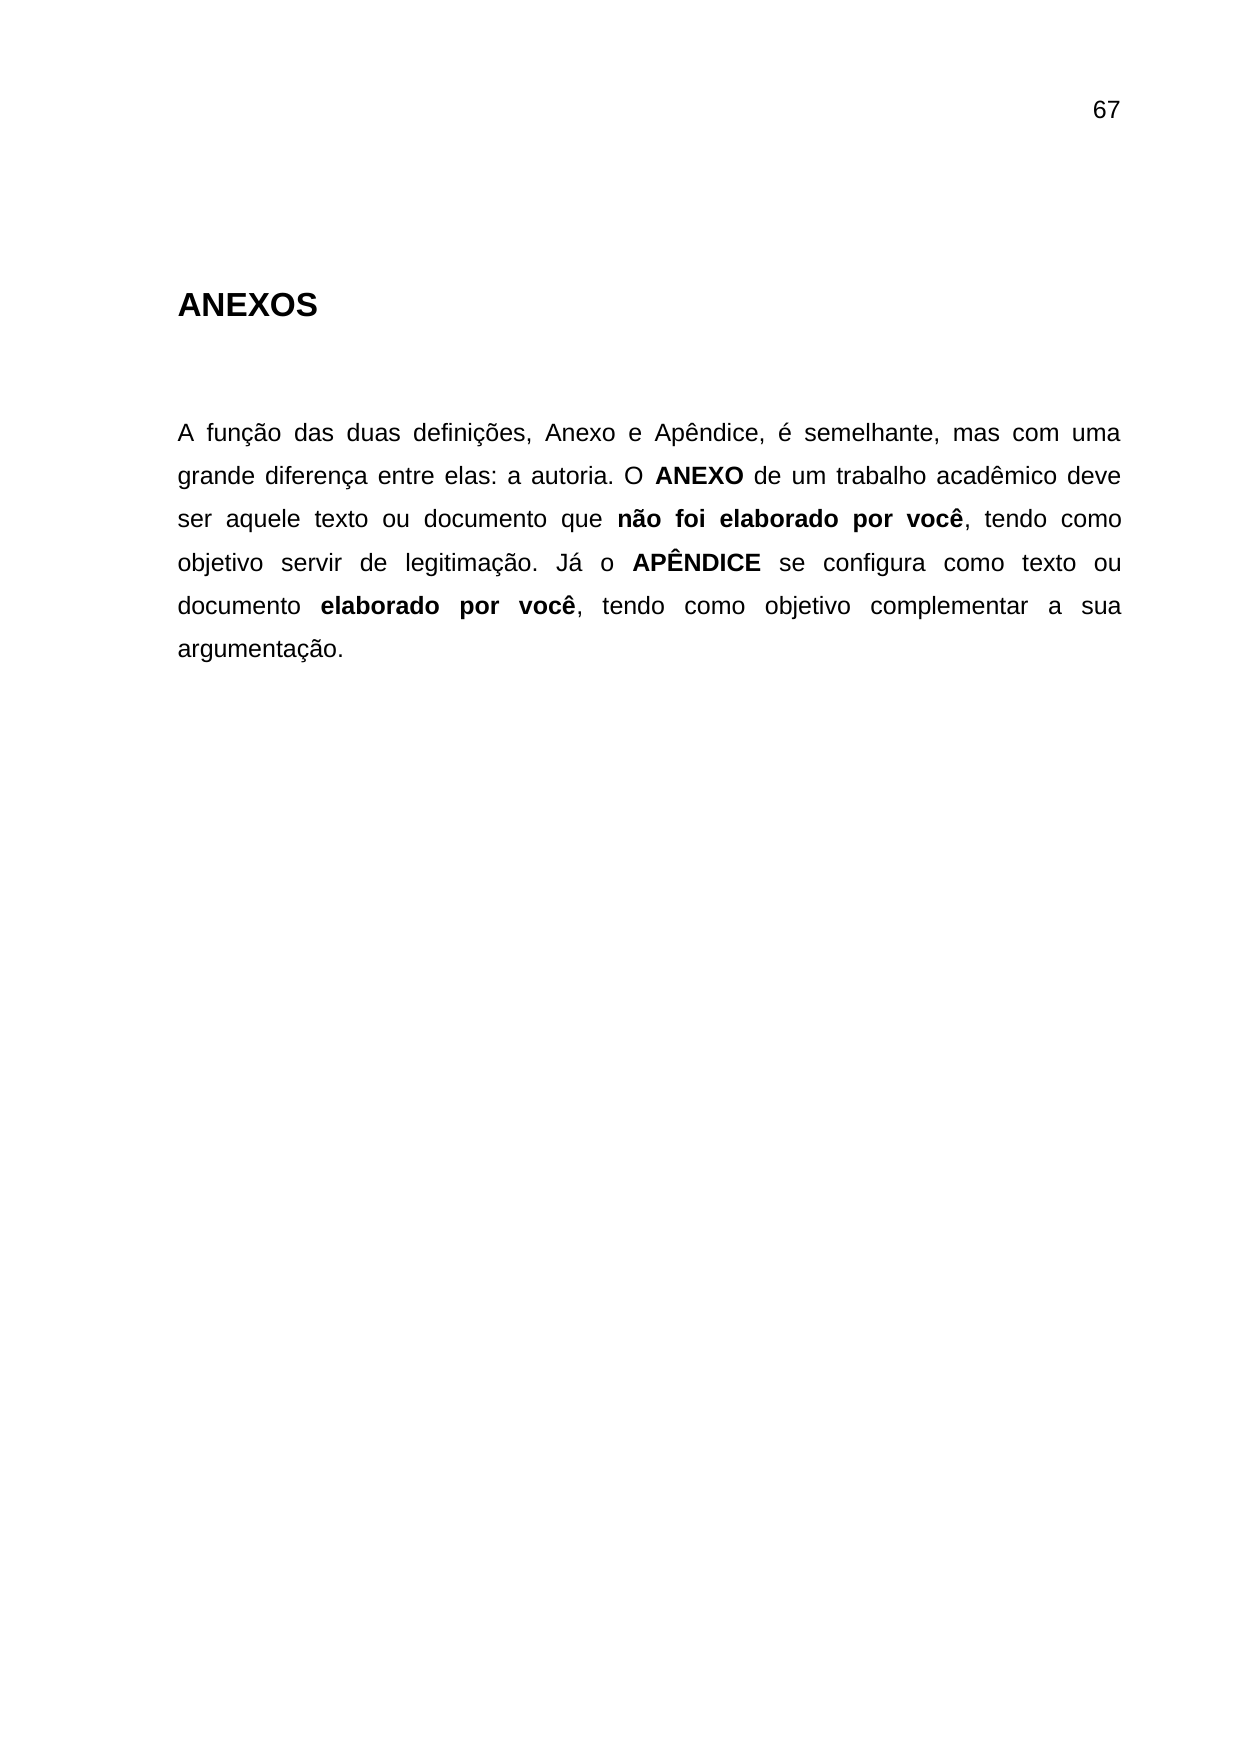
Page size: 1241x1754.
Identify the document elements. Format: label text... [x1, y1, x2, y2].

text A função das duas definições, Anexo e Apêndice, é semelhante, mas com uma grande diferença entre elas: a autoria. O ANEXO de um trabalho acadêmico deve ser aquele texto ou documento que não foi elaborado por você, tendo como objetivo servir de legitimação. Já o APÊNDICE se configura como texto ou documento elaborado por você, tendo como objetivo complementar a sua argumentação. [177, 418, 1122, 662]
text ANEXOS [177, 286, 1122, 324]
